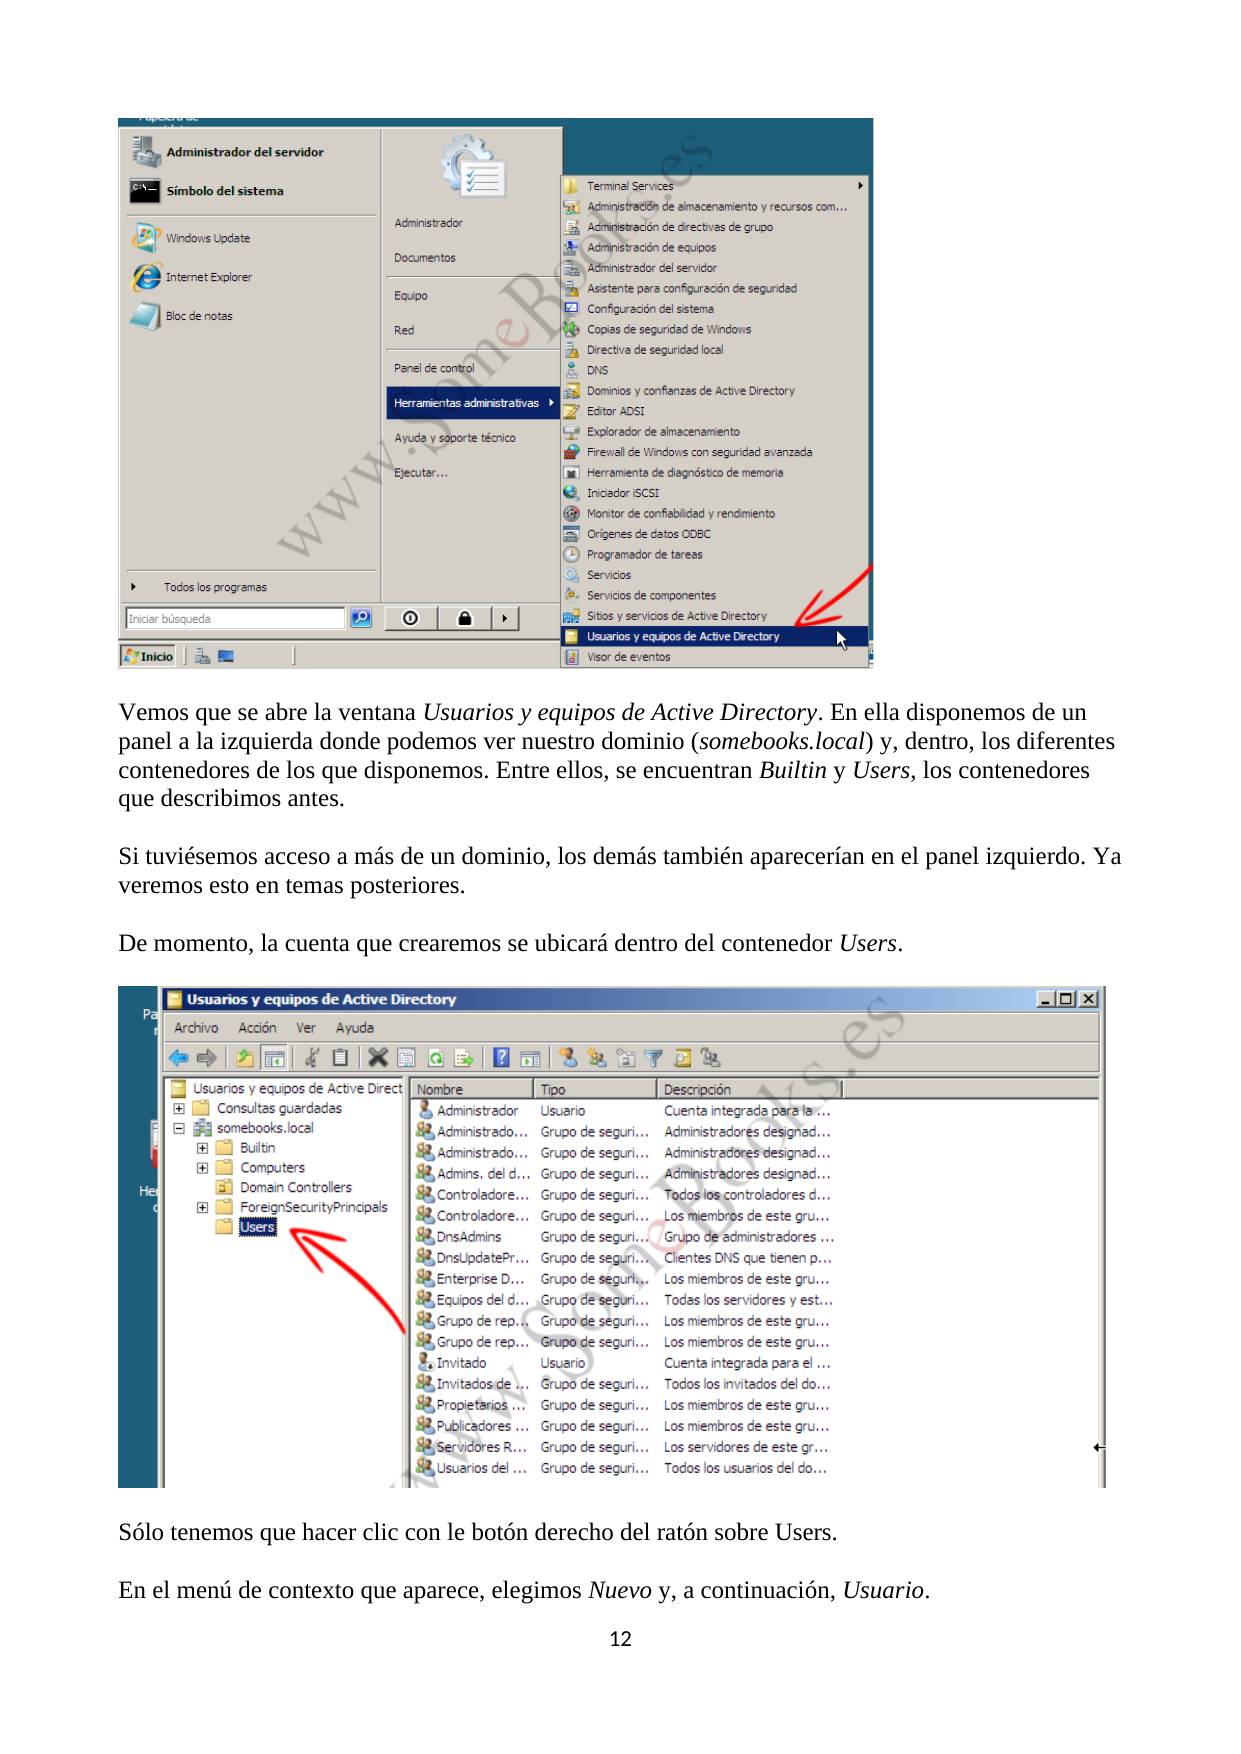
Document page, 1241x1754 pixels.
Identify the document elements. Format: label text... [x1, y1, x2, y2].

text En el menú de contexto que aparece, elegimos Nuevo y, a continuación, Usuario. [118, 1575, 1122, 1603]
text Sólo tenemos que hacer clic con le botón derecho del ratón sobre Users. [118, 1517, 1122, 1546]
picture [118, 118, 874, 669]
text Vemos que se abre la ventana Usuarios y equipos de Active Directory. En ella disponemos de un panel a la izquierda donde podemos ver nuestro dominio (somebooks.local) y, dentro, los diferentes contenedores de los que disponemos. Entre ellos, se encuentran Builtin y Users, los contenedores que describimos antes. [118, 697, 1122, 812]
text Si tuviésemos acceso a más de un dominio, los demás también aparecerían en el panel izquierdo. Ya veremos esto en temas posteriores. [118, 841, 1122, 899]
text De momento, la cuenta que crearemos se ubicará dentro del contenedor Users. [118, 928, 1122, 957]
picture [118, 986, 1106, 1488]
